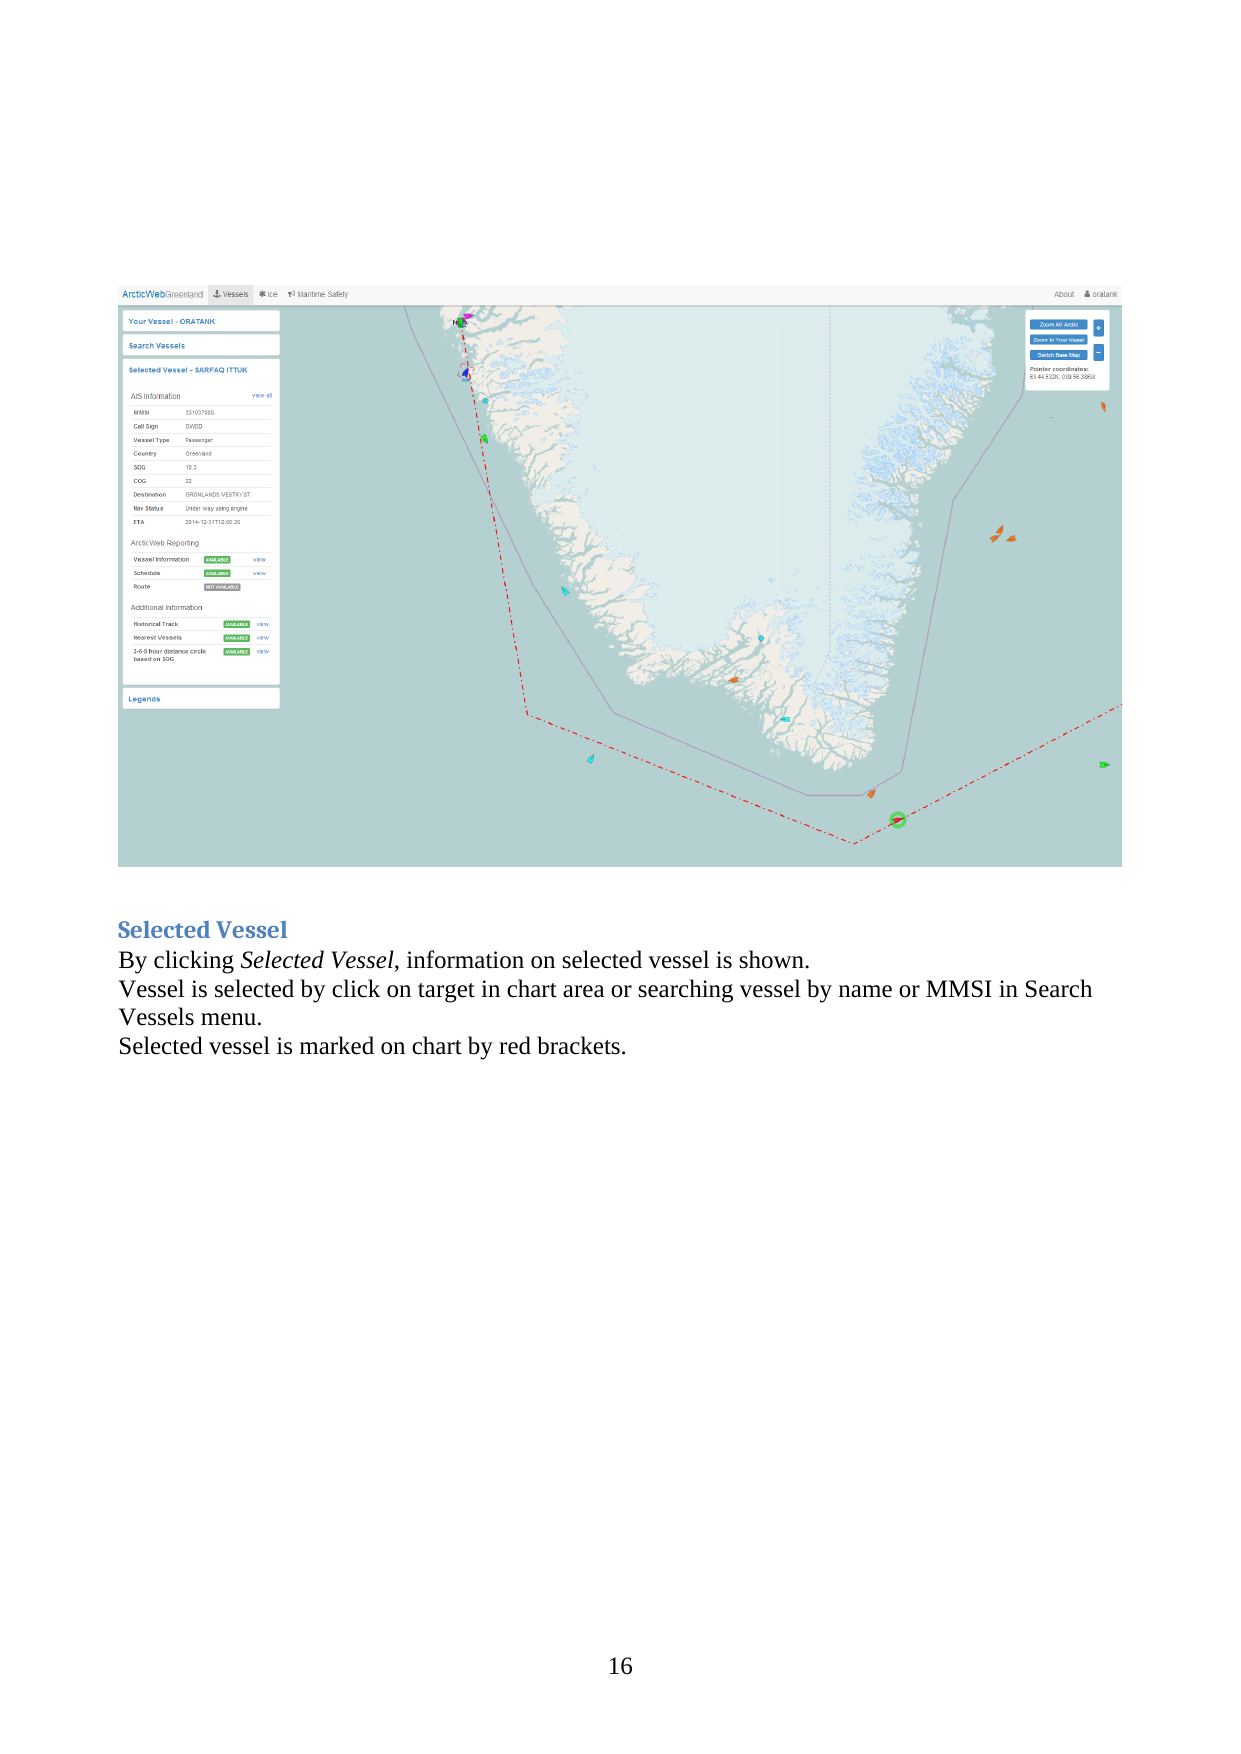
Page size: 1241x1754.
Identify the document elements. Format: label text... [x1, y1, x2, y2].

text Vessel is selected by click on target in chart area or searching vessel by name or MMSI in Search Vessels menu. [118, 974, 1122, 1031]
subtitle Selected Vessel [118, 916, 1122, 945]
picture [118, 285, 1123, 867]
text Selected vessel is marked on chart by red brackets. [118, 1031, 1122, 1060]
text By clicking Selected Vessel, information on selected vessel is shown. [118, 945, 1122, 974]
